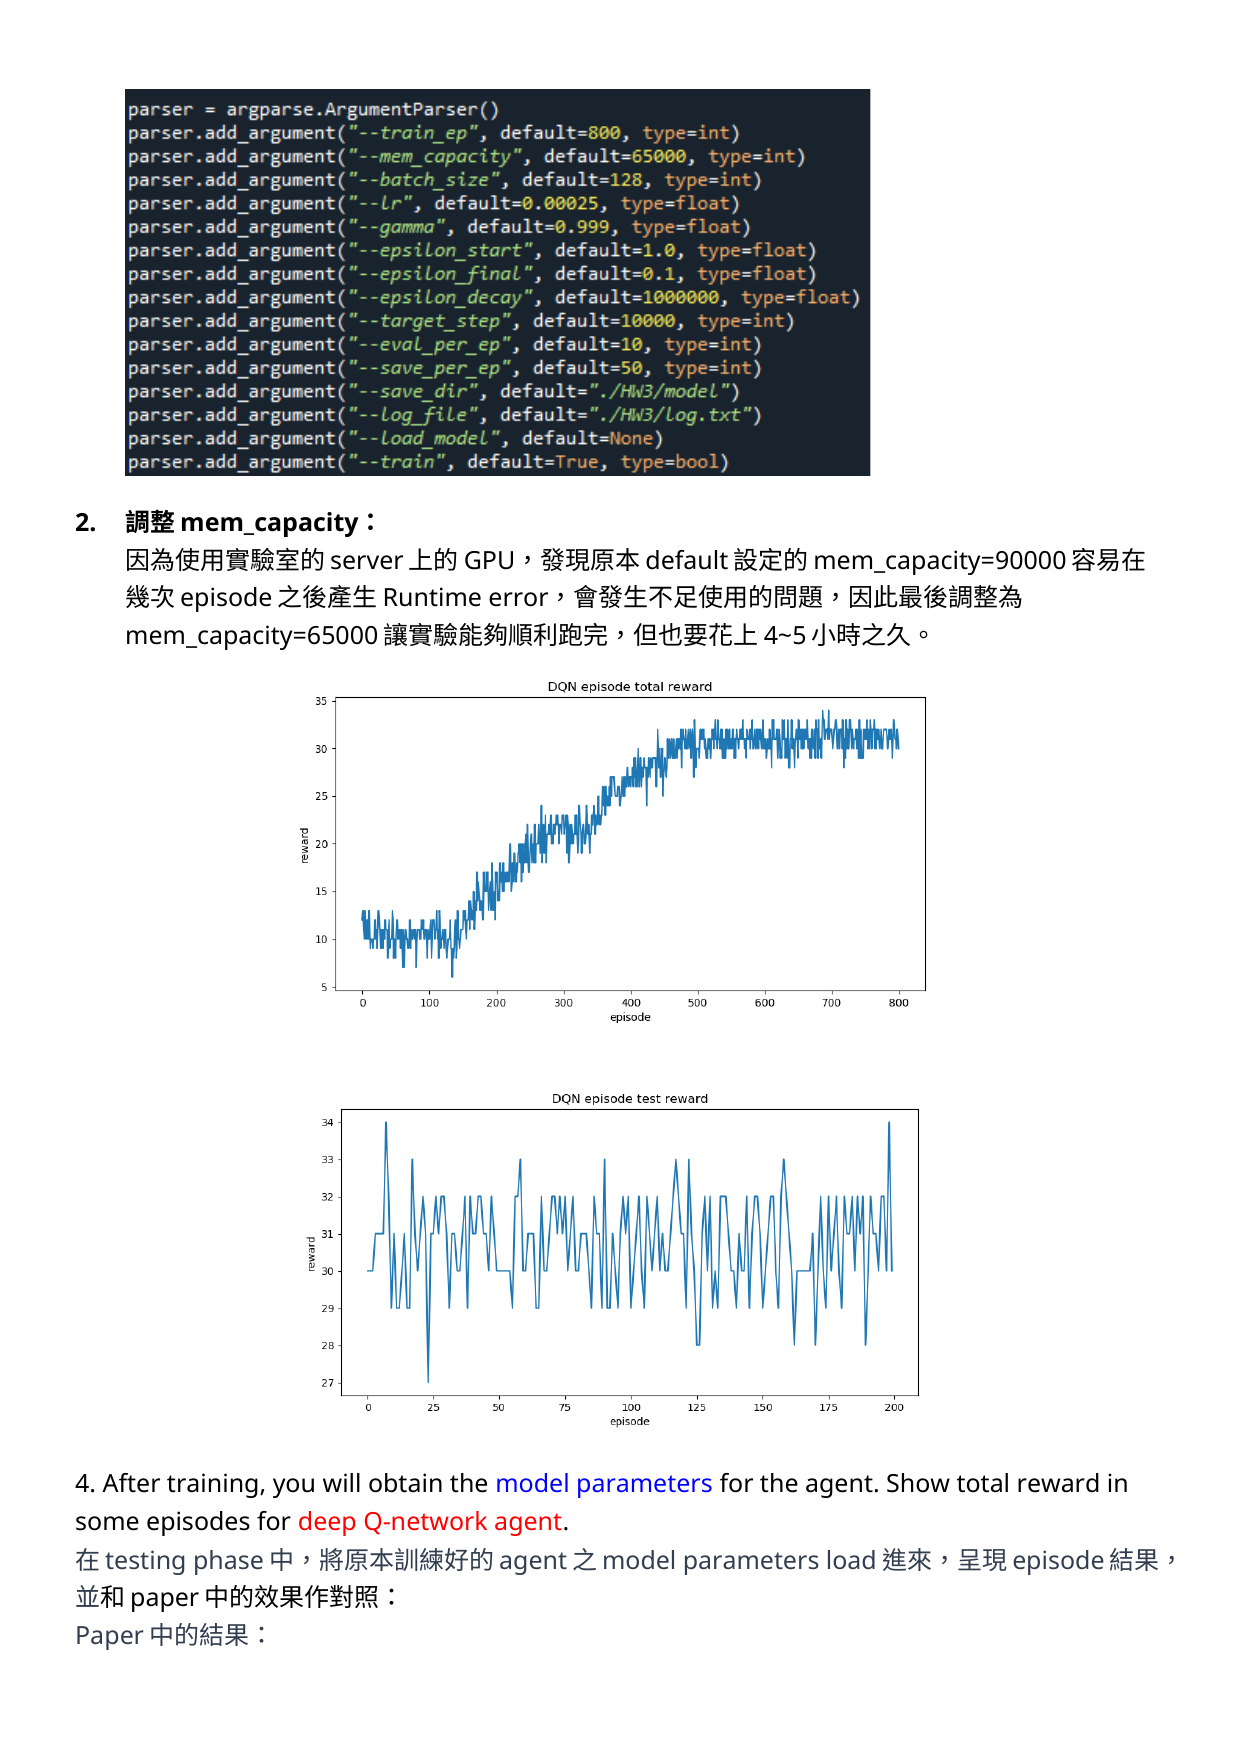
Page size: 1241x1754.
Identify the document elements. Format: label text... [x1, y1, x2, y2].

list 調整mem_capacity： [75, 502, 1165, 539]
picture [248, 1064, 992, 1436]
text 在testing phase中，將原本訓練好的agent之model parameters load進來，呈現episode結果，並和paper中的效果作對照： [75, 1539, 1165, 1614]
picture [240, 652, 1000, 1032]
list 因為使用實驗室的server上的GPU，發現原本default設定的mem_capacity=90000容易在幾次episode之後產生Runtime error，會發生不足使用的問題，因此最後調整為mem_capacity=65000讓實驗能夠順利跑完，但也要花上4~5小時之久。 [125, 539, 1165, 652]
text Paper中的結果： [75, 1614, 1165, 1652]
picture [125, 89, 871, 476]
text 4. After training, you will obtain the model parameters for the agent. Show total reward in some episodes for deep Q-network agent. [75, 1464, 1165, 1539]
